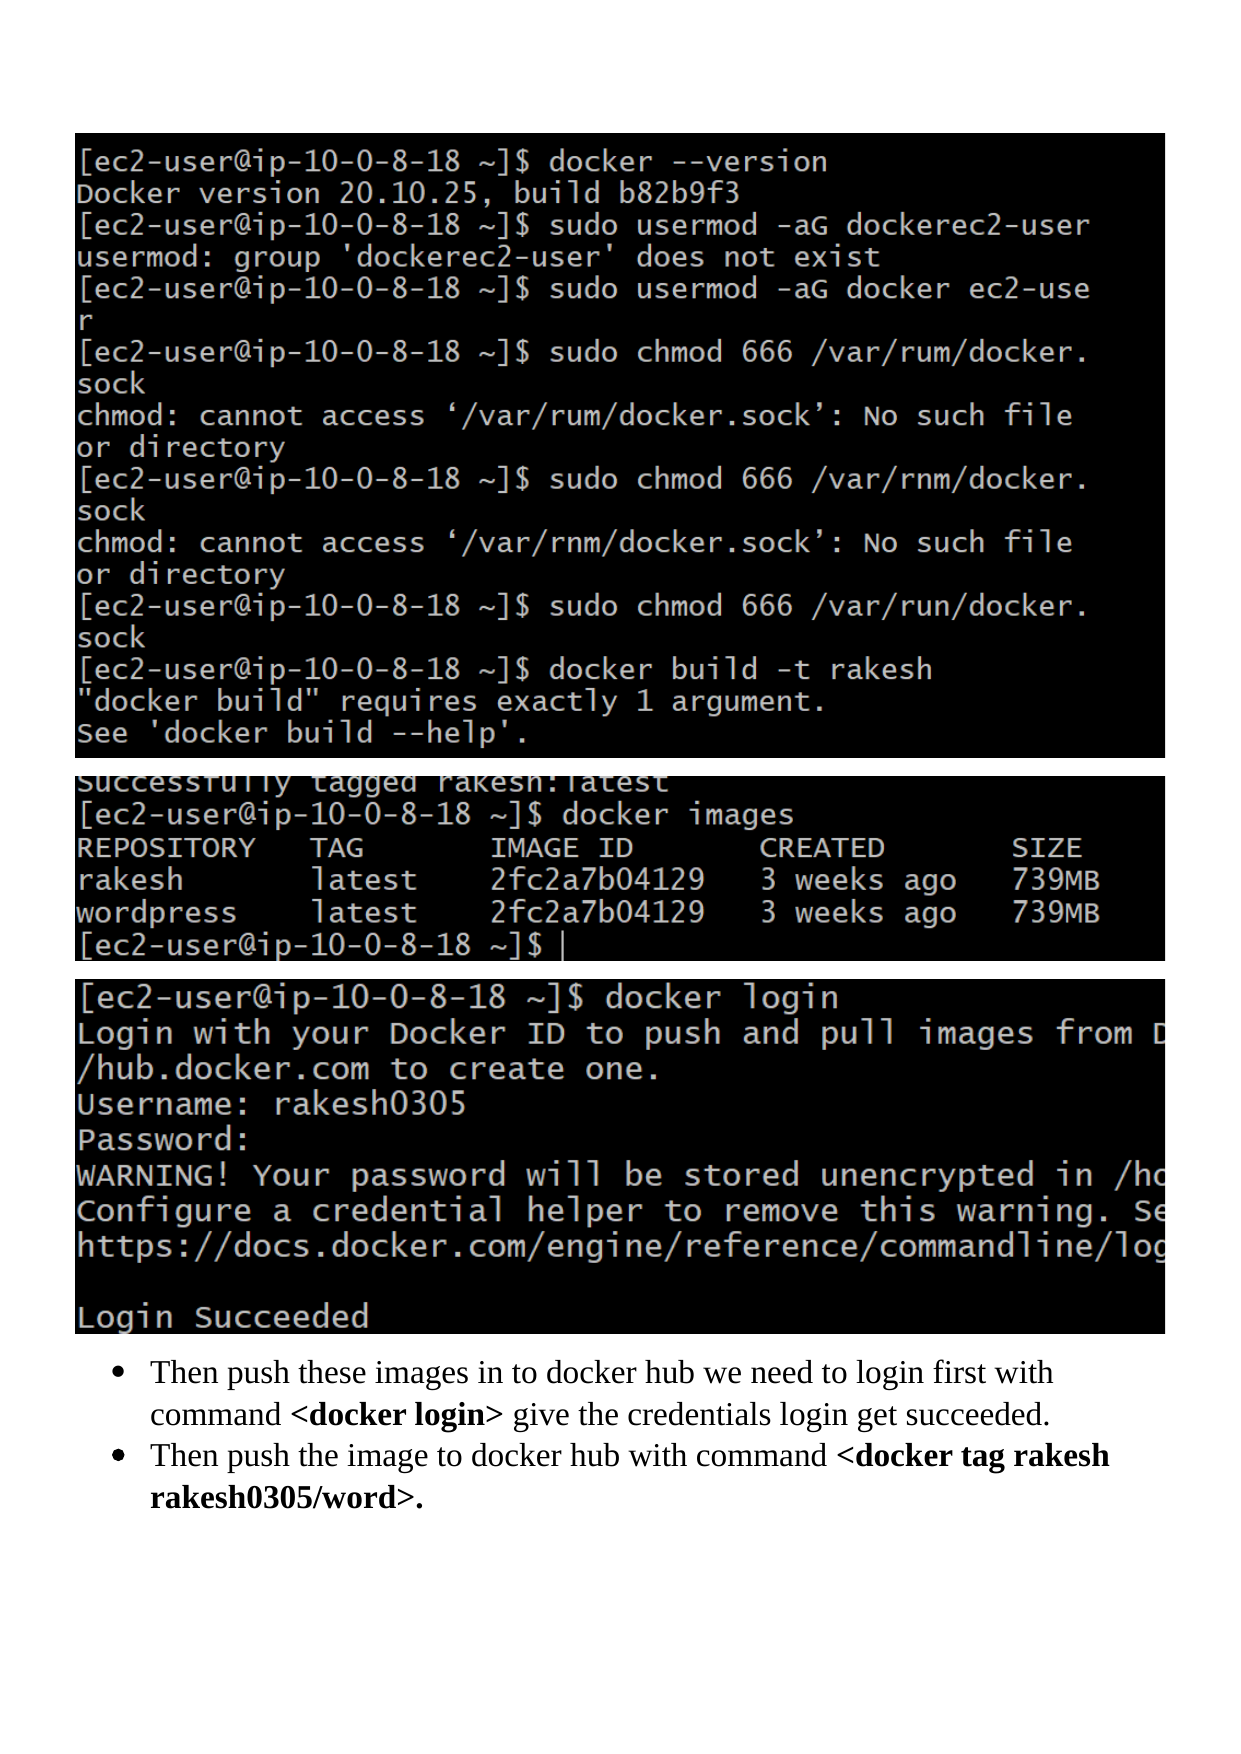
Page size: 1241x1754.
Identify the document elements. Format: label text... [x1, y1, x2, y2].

picture [75, 776, 1166, 961]
picture [75, 133, 1166, 758]
picture [75, 979, 1166, 1334]
list Then push these images in to docker hub we need to login first with command <docker login> give the credentials login get succeeded. [112, 1353, 1165, 1432]
list Then push the image to docker hub with command <docker tag rakesh rakesh0305/word>. [112, 1436, 1165, 1515]
